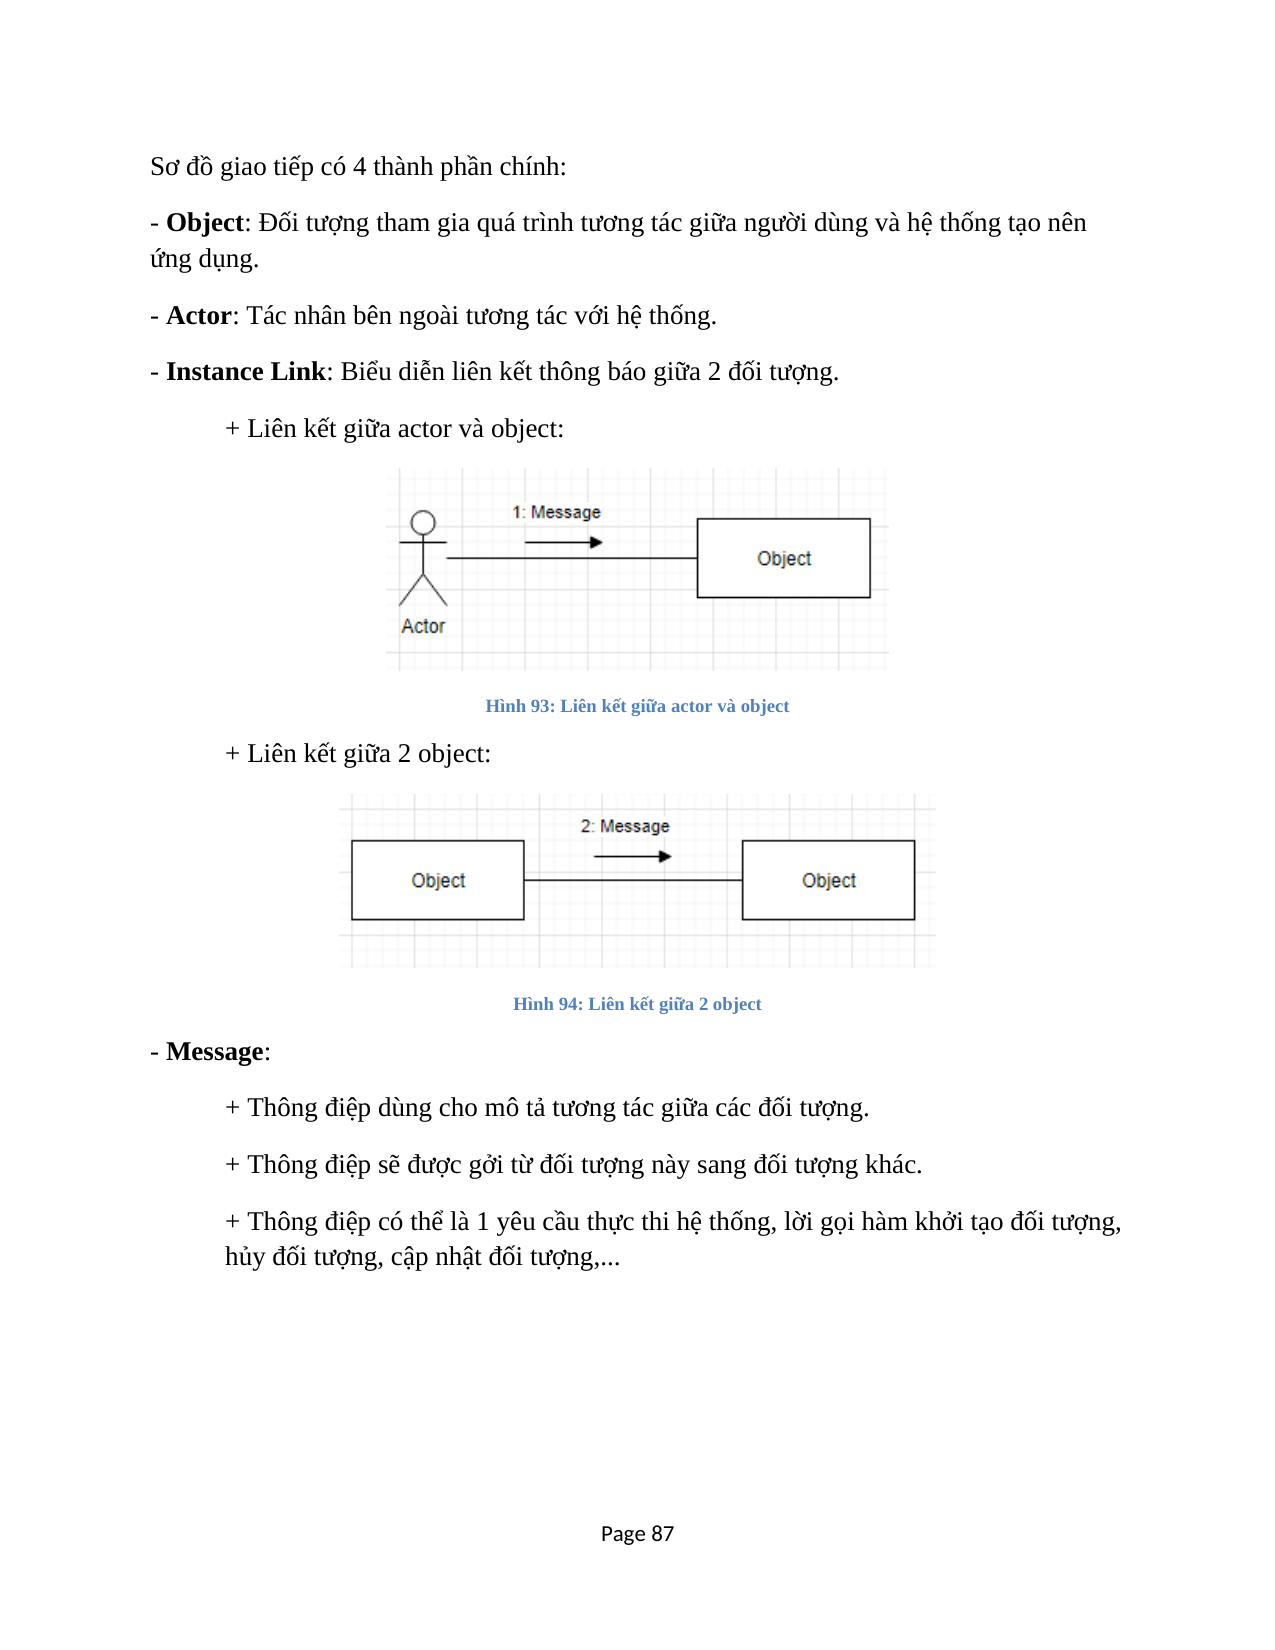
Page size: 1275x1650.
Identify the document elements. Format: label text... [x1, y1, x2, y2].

text Sơ đồ giao tiếp có 4 thành phần chính: [150, 150, 1125, 181]
text + Thông điệp có thể là 1 yêu cầu thực thi hệ thống, lời gọi hàm khởi tạo đối tượng, hủy đối tượng, cập nhật đối tượng,... [225, 1204, 1125, 1271]
text - Instance Link: Biểu diễn liên kết thông báo giữa 2 đối tượng. [150, 355, 1125, 387]
text - Actor: Tác nhân bên ngoài tương tác với hệ thống. [150, 299, 1125, 330]
text + Liên kết giữa 2 object: [150, 737, 1125, 769]
picture [339, 794, 936, 968]
text + Liên kết giữa actor và object: [150, 412, 1125, 443]
text - Message: [150, 1035, 1125, 1066]
text - Object: Đối tượng tham gia quá trình tương tác giữa người dùng và hệ thống tạo nên ứng dụng. [150, 207, 1125, 273]
text + Thông điệp dùng cho mô tả tương tác giữa các đối tượng. [225, 1091, 1125, 1123]
text + Thông điệp sẽ được gởi từ đối tượng này sang đối tượng khác. [225, 1148, 1125, 1179]
picture [386, 468, 889, 671]
text Hình 93: Liên kết giữa actor và object [150, 695, 1125, 717]
text Hình 94: Liên kết giữa 2 object [150, 992, 1125, 1014]
